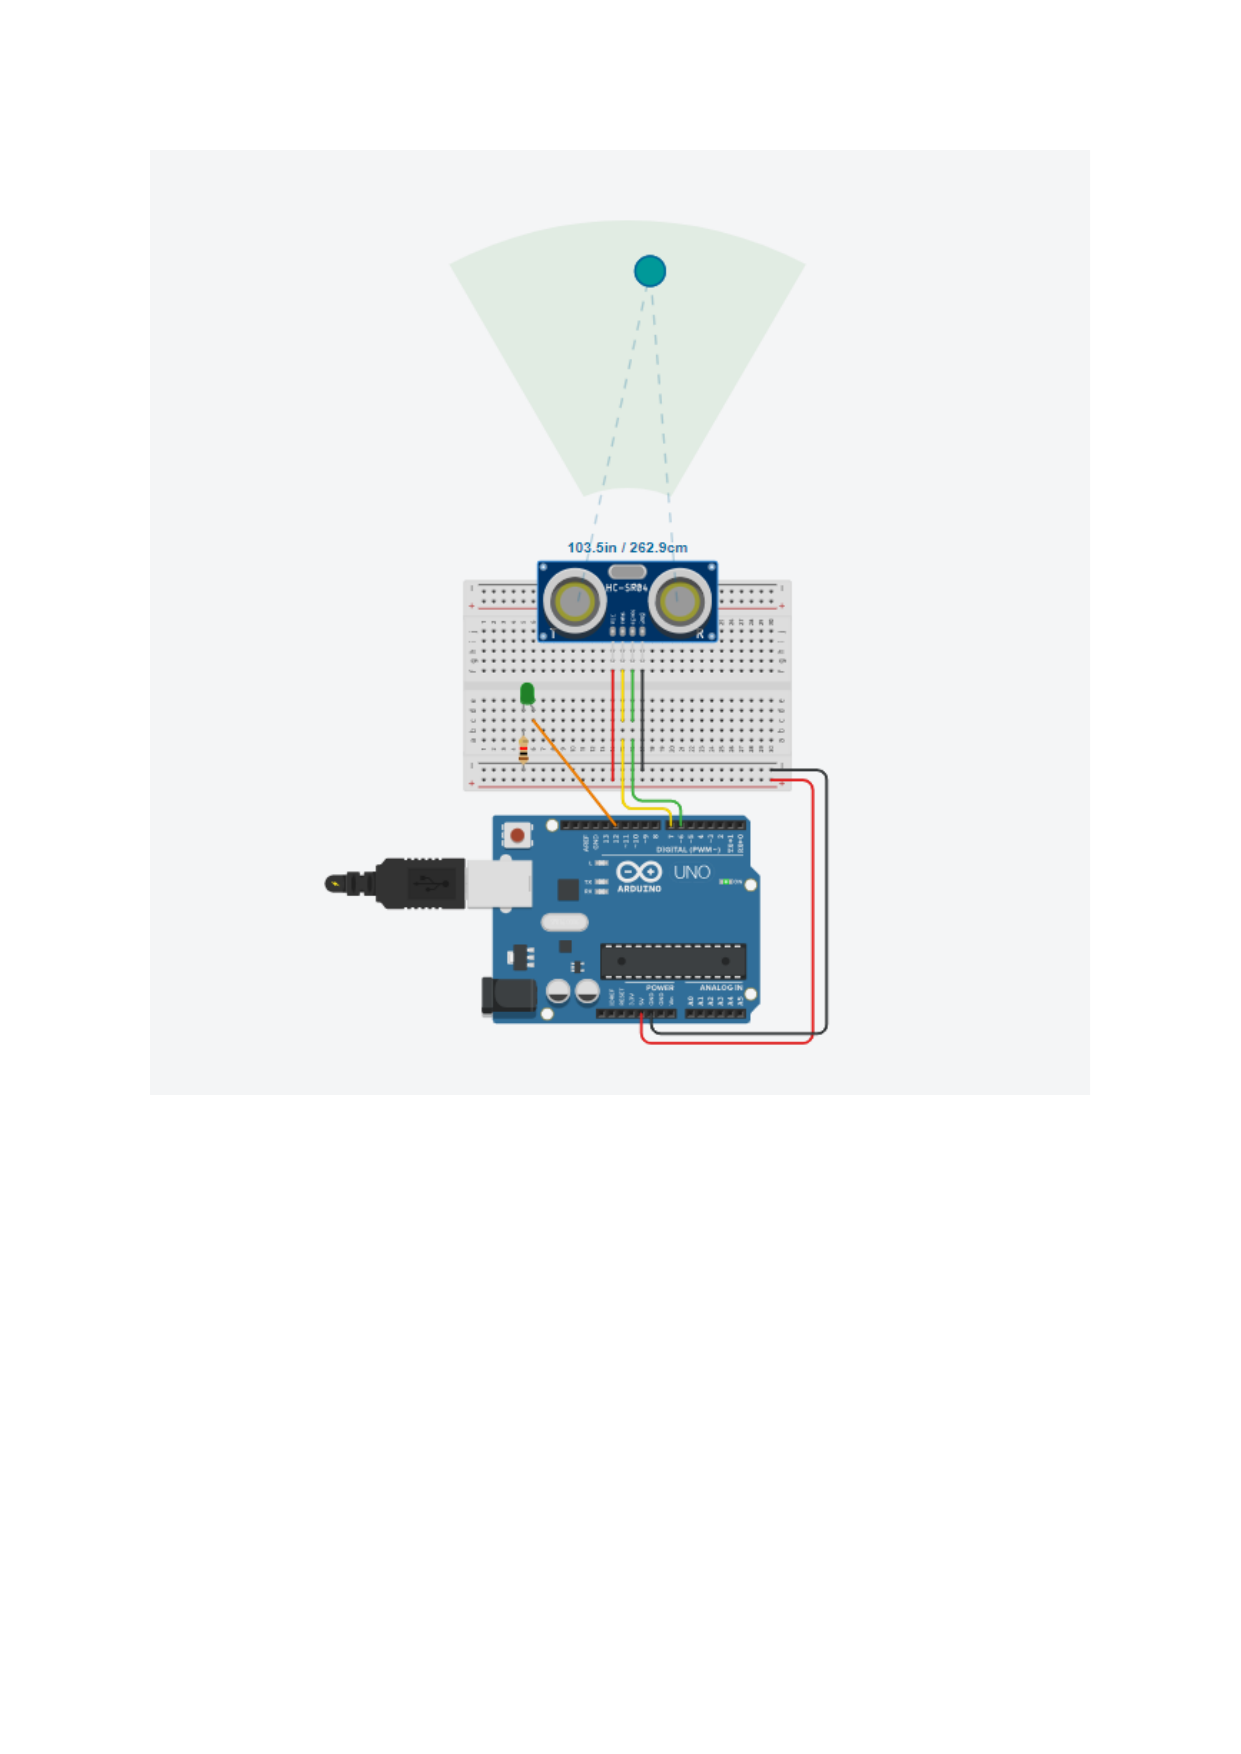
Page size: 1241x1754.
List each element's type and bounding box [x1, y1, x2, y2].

picture [150, 150, 1091, 1095]
